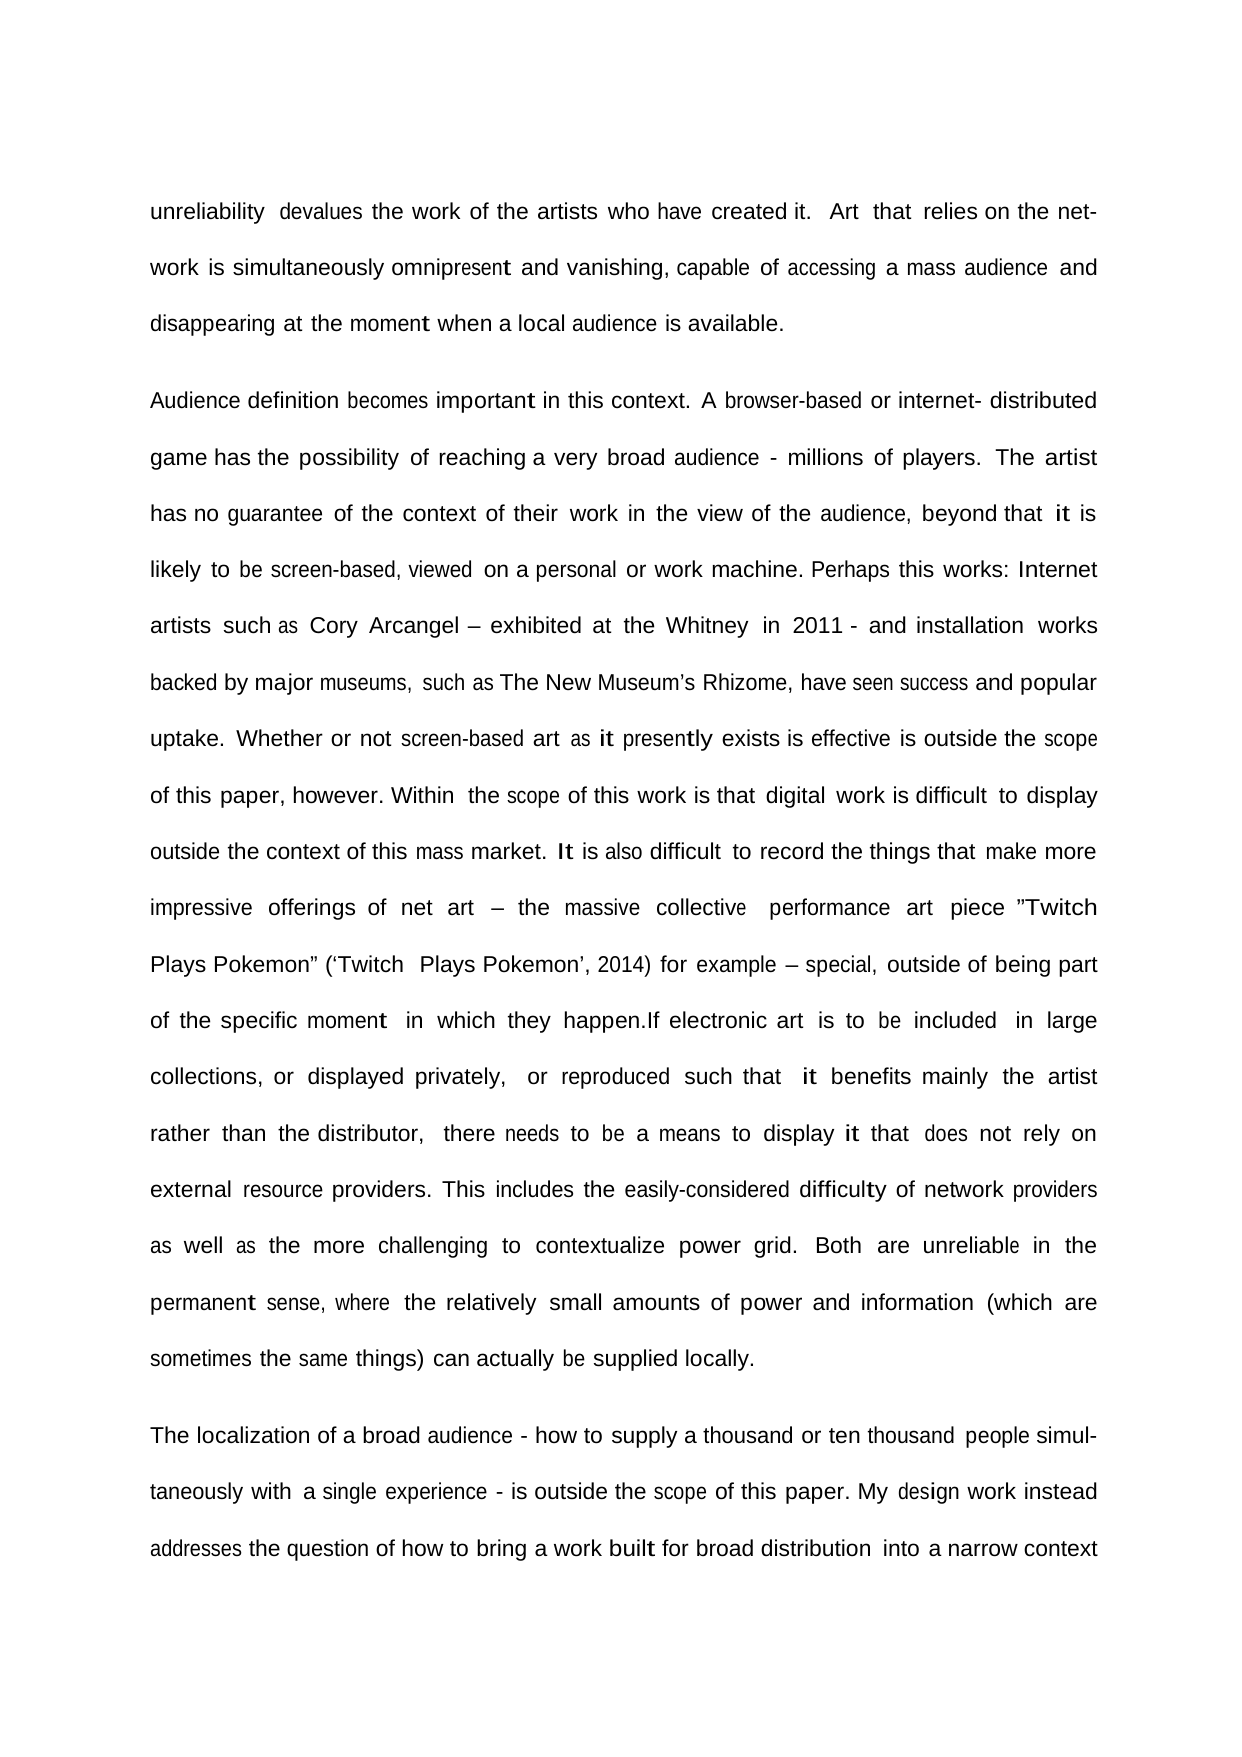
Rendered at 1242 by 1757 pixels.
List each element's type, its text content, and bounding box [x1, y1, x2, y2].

text Audience definition becomes important in this context. A browser-based or internet- distributed game has the possibility of reaching a very broad audience - millions of players. The artist has no guarantee of the context of their work in the view of the audience, beyond that it is likely to be screen-based, viewed on a personal or work machine. Perhaps this works: Internet artists such as Cory Arcangel – exhibited at the Whitney in 2011 - and installation works backed by major museums, such as The New Museum’s Rhizome, have seen success and popular uptake. Whether or not screen-based art as it presently exists is effective is outside the scope of this paper, however. Within the scope of this work is that digital work is difficult to display outside the context of this mass market. It is also difficult to record the things that make more impressive offerings of net art – the massive collective performance art piece ”Twitch Plays Pokemon” (‘Twitch Plays Pokemon’, 2014) for example – special, outside of being part of the specific moment in which they happen.If electronic art is to be included in large collections, or displayed privately, or reproduced such that it benefits mainly the artist rather than the distributor, there needs to be a means to display it that does not rely on external resource providers. This includes the easily-considered difficulty of network providers as well as the more challenging to contextualize power grid. Both are unreliable in the permanent sense, where the relatively small amounts of power and information (which are sometimes the same things) can actually be supplied locally. [150, 387, 1098, 1371]
text unreliability devalues the work of the artists who have created it. Art that relies on the net- work is simultaneously omnipresent and vanishing, capable of accessing a mass audience and disappearing at the moment when a local audience is available. [150, 198, 1098, 337]
text The localization of a broad audience - how to supply a thousand or ten thousand people simul- taneously with a single experience - is outside the scope of this paper. My design work instead addresses the question of how to bring a work built for broad distribution into a narrow context [150, 1422, 1098, 1561]
